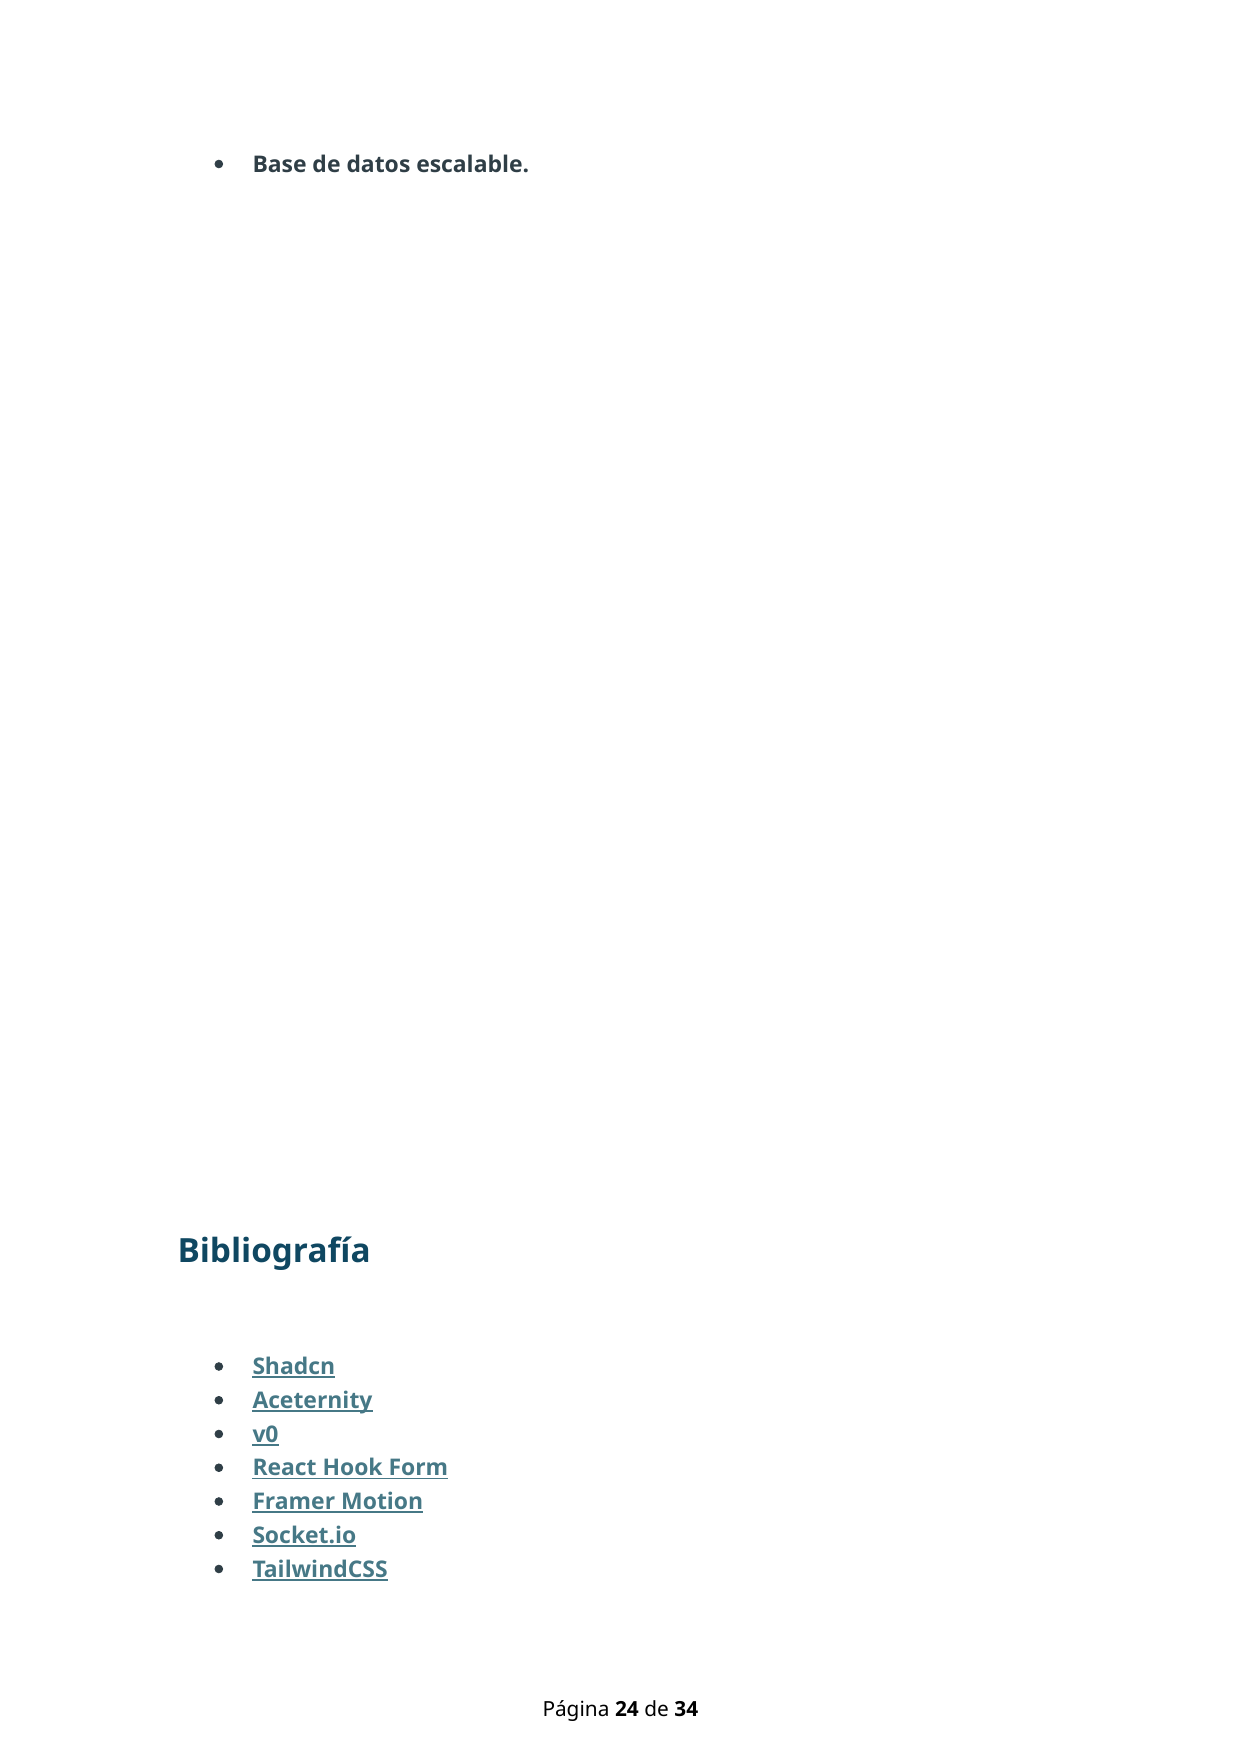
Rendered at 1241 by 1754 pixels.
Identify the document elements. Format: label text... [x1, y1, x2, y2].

list Aceternity [215, 1384, 1063, 1415]
list Shadcn [215, 1350, 1063, 1381]
list Framer Motion [215, 1485, 1063, 1516]
list React Hook Form [215, 1451, 1063, 1483]
list Base de datos escalable. [215, 148, 1063, 179]
subtitle Bibliografía [177, 1227, 1063, 1273]
list Socket.io [215, 1519, 1063, 1550]
list TailwindCSS [215, 1553, 1063, 1584]
list v0 [215, 1418, 1063, 1449]
